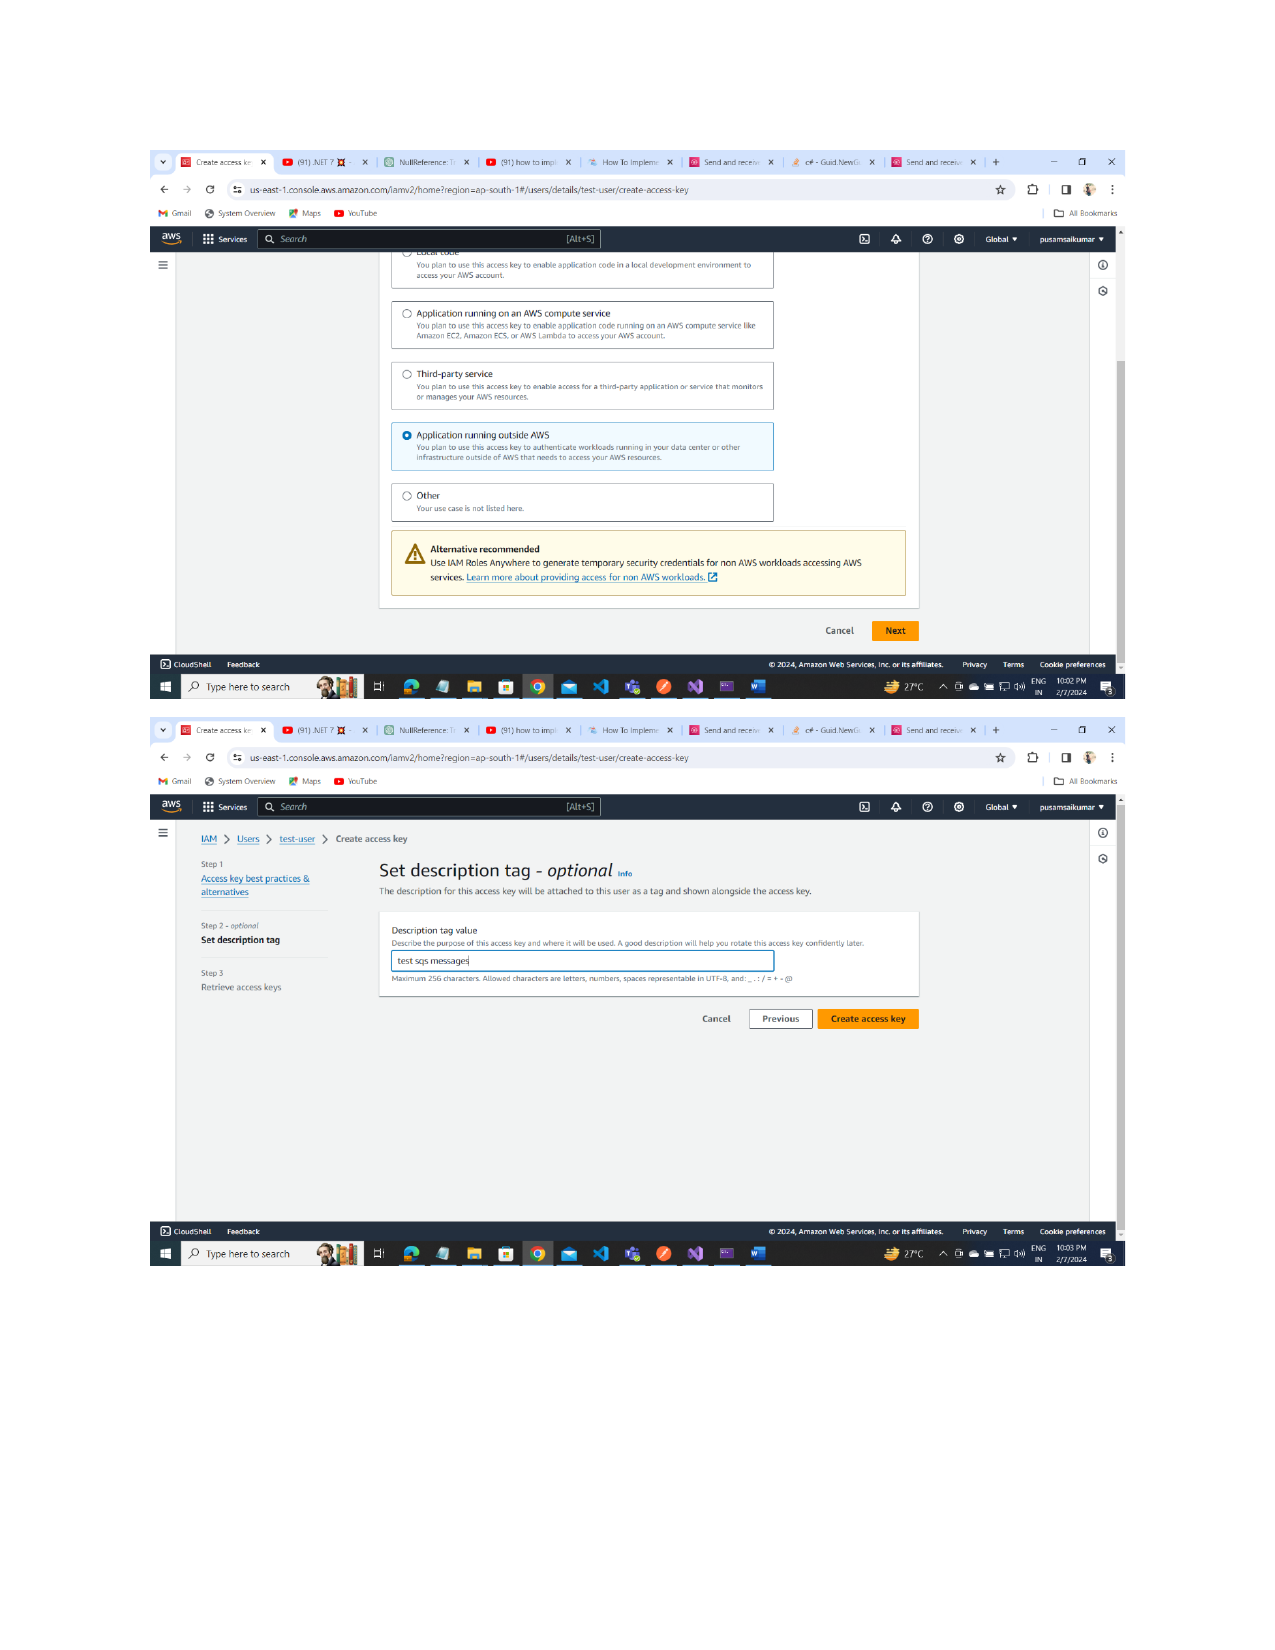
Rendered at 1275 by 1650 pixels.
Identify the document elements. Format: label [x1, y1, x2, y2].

picture [150, 150, 1125, 699]
picture [150, 717, 1125, 1266]
